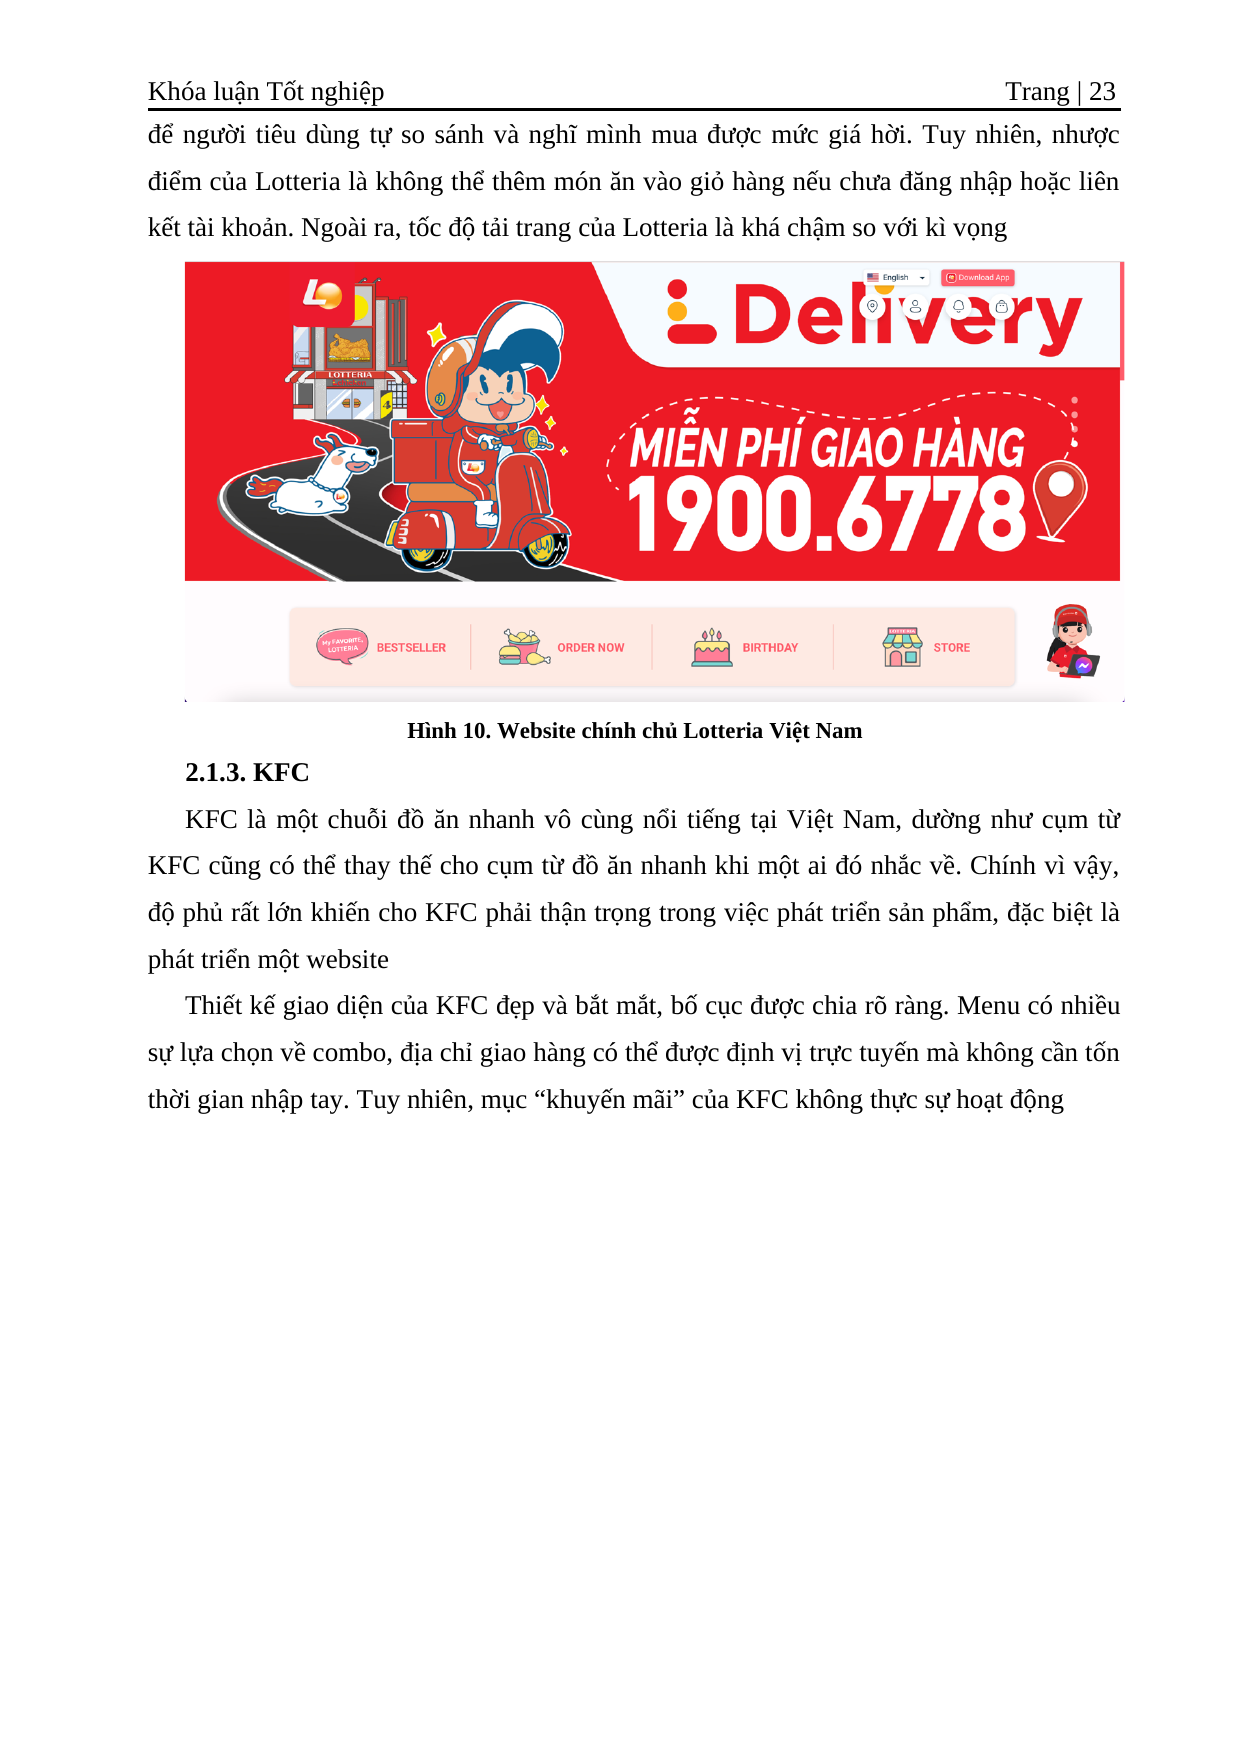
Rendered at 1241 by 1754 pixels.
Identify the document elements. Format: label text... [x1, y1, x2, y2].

picture [184, 258, 1125, 702]
text Hình 10. Website chính chủ Lotteria Việt Nam [148, 717, 1122, 743]
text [148, 118, 1122, 243]
text Thiết kế giao diện của KFC đẹp và bắt mắt, bố cục được chia rõ ràng. Menu có nhiều sự lựa chọn về combo, địa chỉ giao hàng có thể được định vị trực tuyến mà không cần tốn thời gian nhập tay. Tuy nhiên, mục “khuyến mãi” của KFC không thực sự hoạt động [148, 989, 1122, 1114]
list KFC [185, 756, 1122, 787]
text KFC là một chuỗi đồ ăn nhanh vô cùng nổi tiếng tại Việt Nam, dường như cụm từ KFC cũng có thể thay thế cho cụm từ đồ ăn nhanh khi một ai đó nhắc về. Chính vì vậy, độ phủ rất lớn khiến cho KFC phải thận trọng trong việc phát triển sản phẩm, đặc biệt là phát triển một website [148, 803, 1122, 974]
